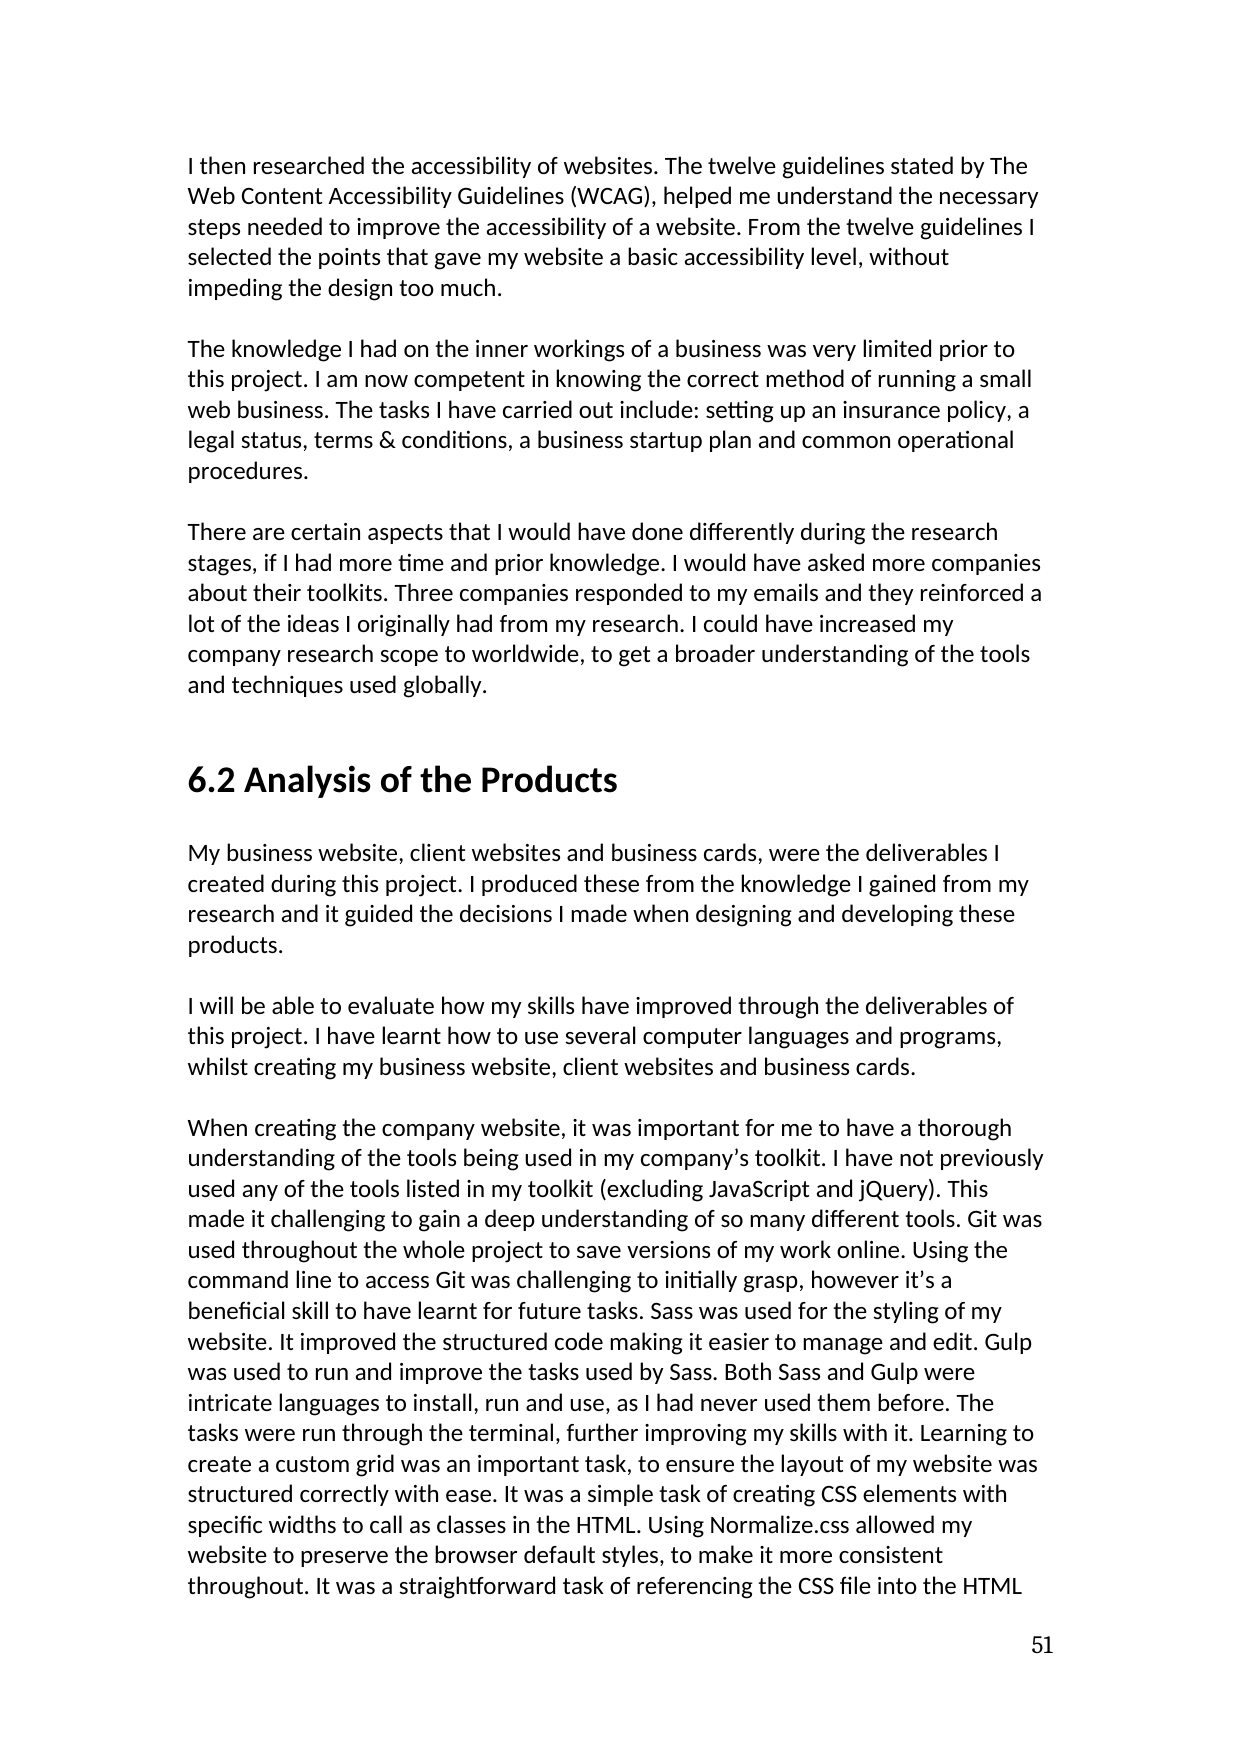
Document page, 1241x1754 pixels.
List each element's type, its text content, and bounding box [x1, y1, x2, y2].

text There are certain aspects that I would have done differently during the research stages, if I had more time and prior knowledge. I would have asked more companies about their toolkits. Three companies responded to my emails and they reinforced a lot of the ideas I originally had from my research. I could have increased my company research scope to worldwide, to get a broader understanding of the tools and techniques used globally. [187, 516, 1049, 699]
text I will be able to evaluate how my skills have improved through the deliverables of this project. I have learnt how to use several computer languages and programs, whilst creating my business website, client websites and business cards. [187, 990, 1049, 1081]
text I then researched the accessibility of websites. The twelve guidelines stated by The Web Content Accessibility Guidelines (WCAG), helped me understand the necessary steps needed to improve the accessibility of a website. From the twelve guidelines I selected the points that gave my website a basic accessibility level, without impeding the design too much. [187, 150, 1049, 303]
text My business website, client websites and business cards, were the deliverables I created during this project. I produced these from the knowledge I gained from my research and it guided the decisions I made when designing and developing these products. [187, 837, 1049, 959]
subtitle 6.2 Analysis of the Products [187, 756, 1049, 802]
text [187, 1112, 1049, 1600]
text The knowledge I had on the inner workings of a business was very limited prior to this project. I am now competent in knowing the correct method of running a small web business. The tasks I have carried out include: setting up an insurance policy, a legal status, terms & conditions, a business startup plan and common operational procedures. [187, 333, 1049, 486]
